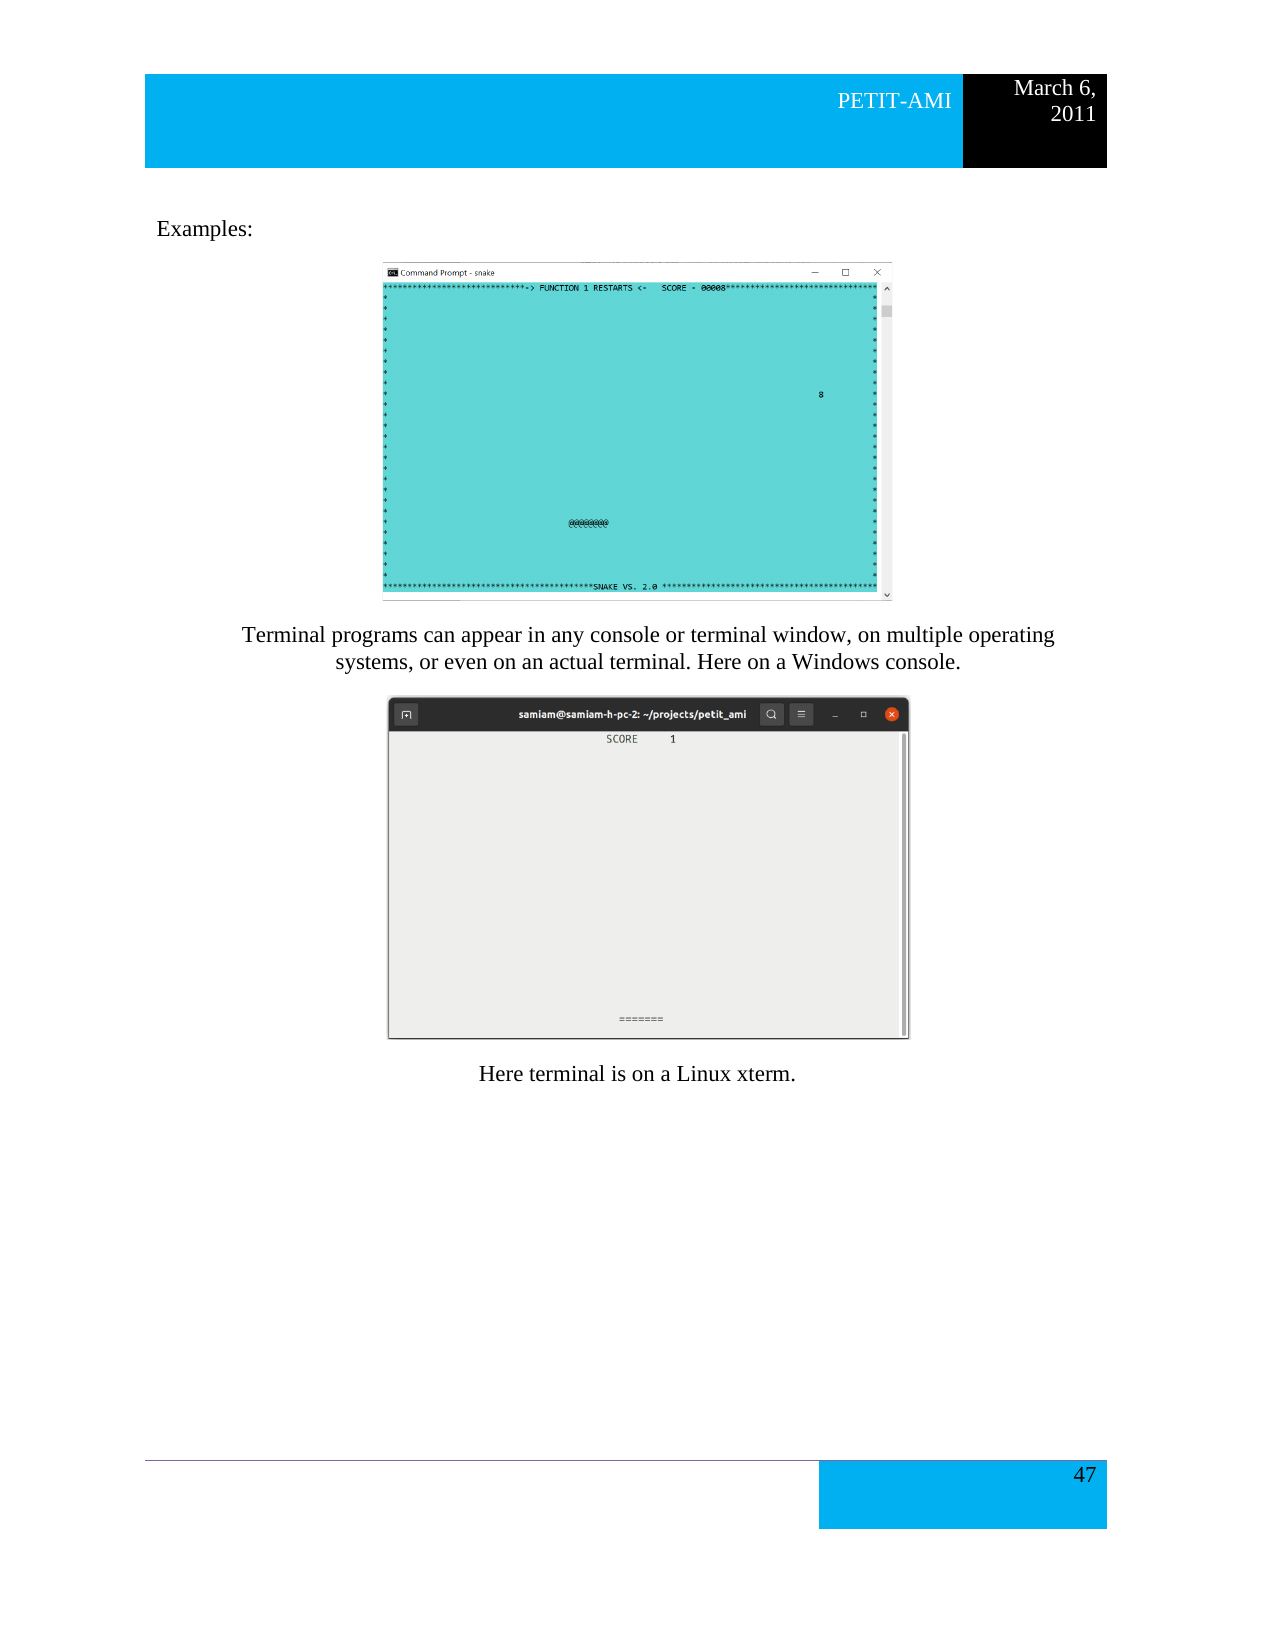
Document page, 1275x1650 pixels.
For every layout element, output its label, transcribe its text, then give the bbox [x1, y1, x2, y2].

picture [382, 262, 893, 601]
text Terminal programs can appear in any console or terminal window, on multiple operating systems, or even on an actual terminal. Here on a Windows console. [241, 622, 1056, 674]
text Here terminal is on a Linux xterm. [156, 1060, 1118, 1087]
picture [386, 695, 911, 1040]
text Examples: [156, 215, 1118, 242]
